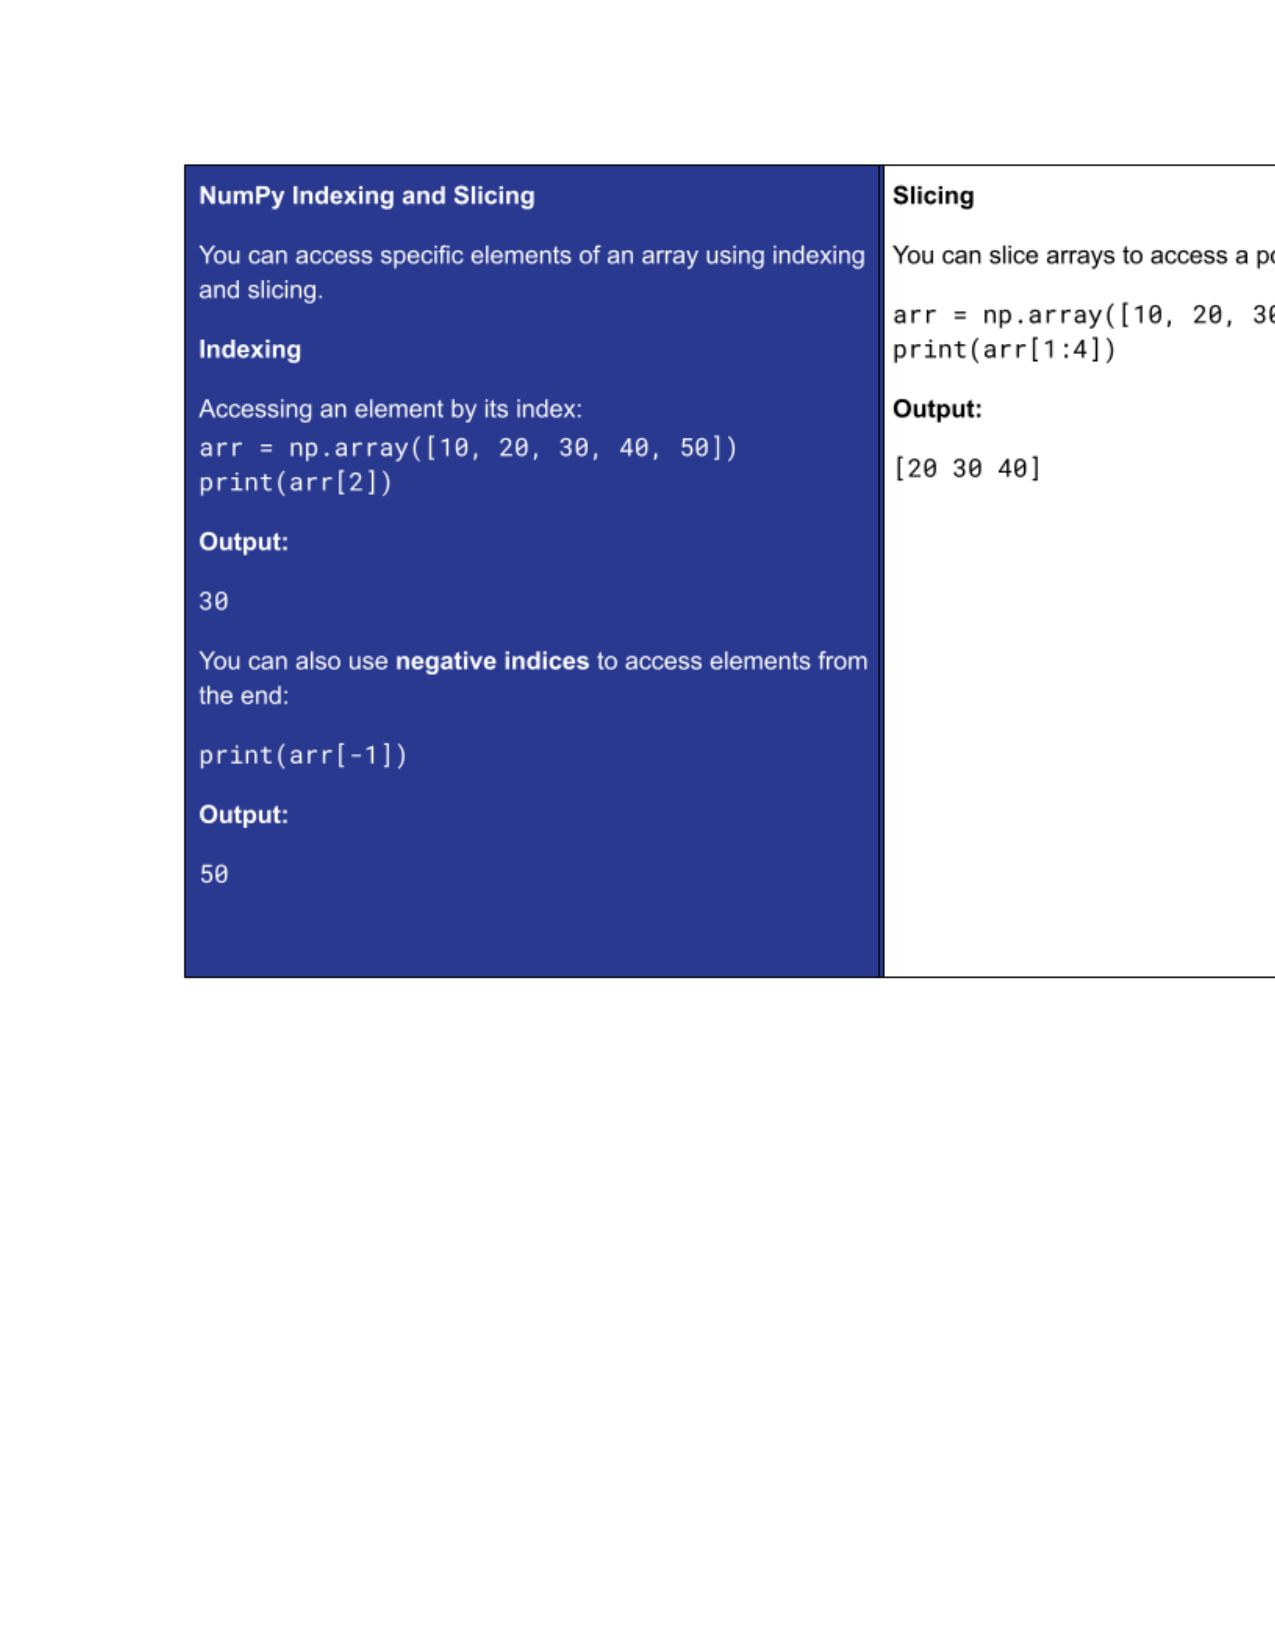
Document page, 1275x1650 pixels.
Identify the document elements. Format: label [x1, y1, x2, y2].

picture [150, 150, 1275, 994]
